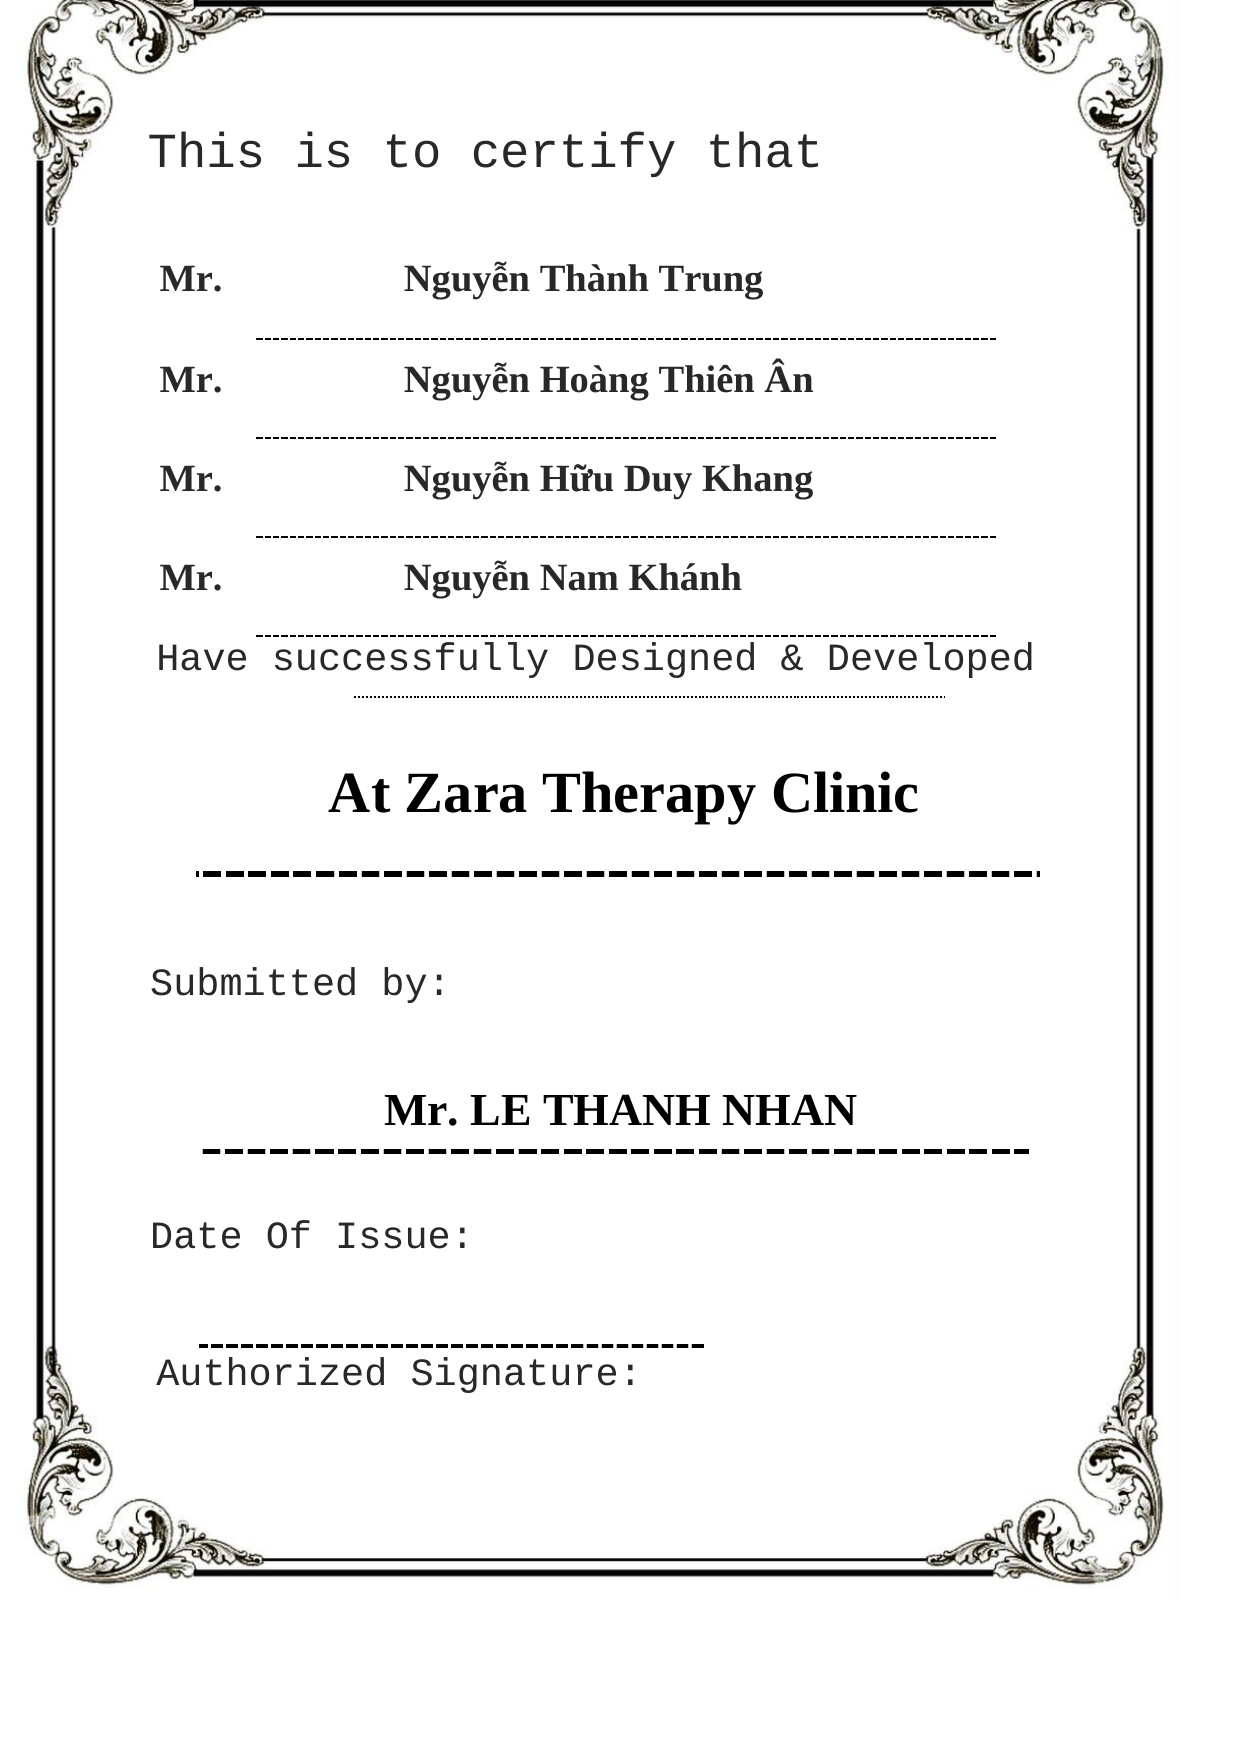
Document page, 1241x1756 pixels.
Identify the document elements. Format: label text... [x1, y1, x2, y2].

text Mr. LE THANH NHAN [144, 1082, 1098, 1135]
table_cell Nguyễn Hữu Duy Khang [256, 437, 996, 536]
table_header Nguyễn Thành Trung [256, 257, 996, 338]
table_cell Mr. [139, 536, 256, 635]
subtitle At Zara Therapy Clinic [144, 758, 1105, 825]
table_cell Nguyễn Hoàng Thiên Ân [256, 338, 996, 437]
text This is to certify that [147, 126, 1173, 182]
text Date Of Issue: [150, 1216, 1173, 1260]
table_cell Mr. [139, 437, 256, 536]
table_cell Mr. [139, 338, 256, 437]
table_header Mr. [139, 257, 256, 338]
picture [16, 0, 1178, 1604]
text Submitted by: [150, 964, 1173, 1007]
table_cell Nguyễn Nam Khánh [256, 536, 996, 635]
text Authorized Signature: [156, 1354, 1173, 1397]
text Have successfully Designed & Developed [156, 638, 1173, 682]
